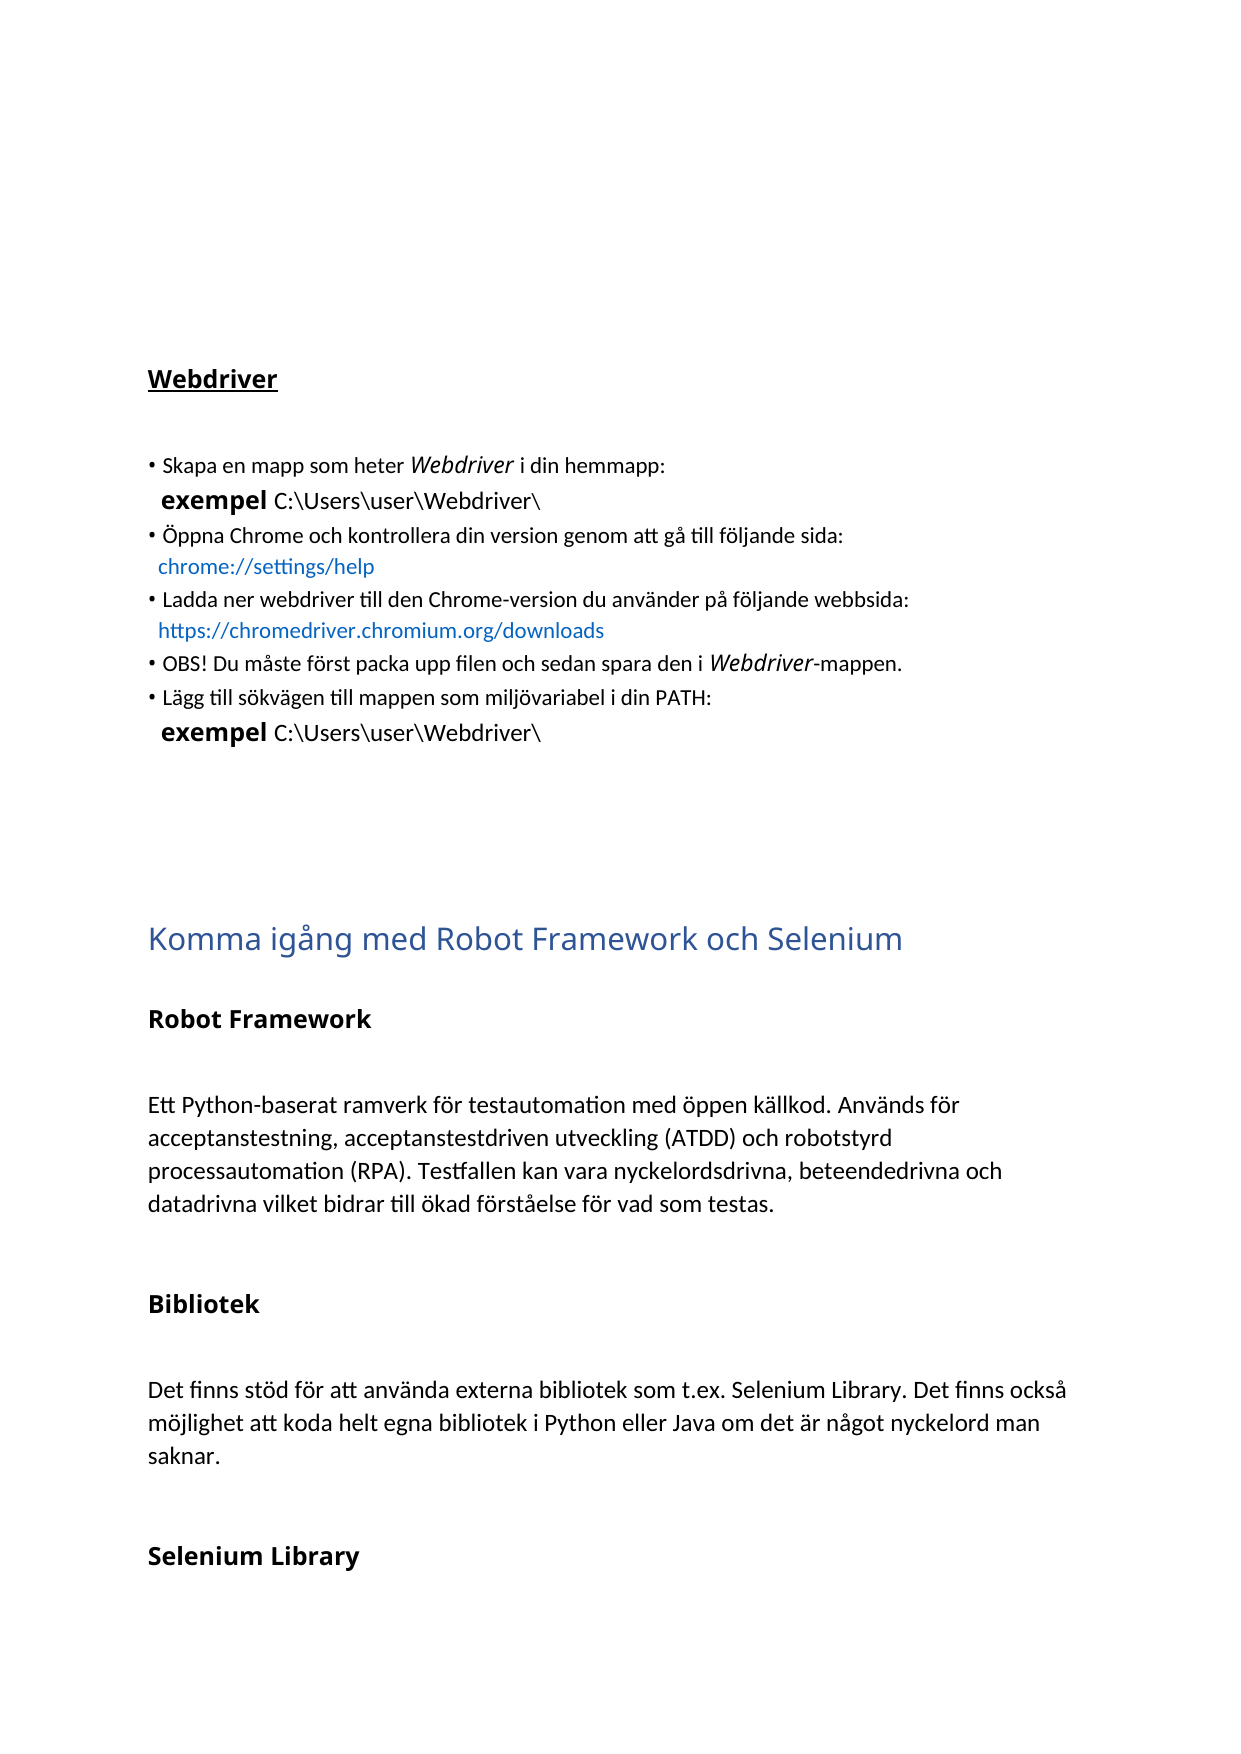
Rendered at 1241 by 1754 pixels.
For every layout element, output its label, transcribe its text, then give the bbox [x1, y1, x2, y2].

text Det finns stöd för att använda externa bibliotek som t.ex. Selenium Library. Det finns också möjlighet att koda helt egna bibliotek i Python eller Java om det är något nyckelord man saknar. [148, 1340, 1093, 1470]
text Selenium Library [148, 1539, 1093, 1573]
text Bibliotek [148, 1287, 1093, 1321]
text Ett Python-baserat ramverk för testautomation med öppen källkod. Används för acceptanstestning, acceptanstestdriven utveckling (ATDD) och robotstyrd processautomation (RPA). Testfallen kan vara nyckelordsdrivna, beteendedrivna och datadrivna vilket bidrar till ökad förståelse för vad som testas. [148, 1055, 1093, 1218]
text • Skapa en mapp som heter Webdriver i din hemmapp: exempel C:\Users\user\Webdriver\ • Öppna Chrome och kontrollera din version genom att gå till följande sida: chrome://settings/help • Ladda ner webdriver till den Chrome-version du använder på följande webbsida: https://chromedriver.chromium.org/downloads • OBS! Du måste först packa upp filen och sedan spara den i Webdriver-mappen. • Lägg till sökvägen till mappen som miljövariabel i din PATH: exempel C:\Users\user\Webdriver\ [148, 415, 1093, 749]
text Webdriver [148, 361, 1093, 395]
text Komma igång med Robot Framework och Selenium Robot Framework [148, 917, 1093, 1036]
